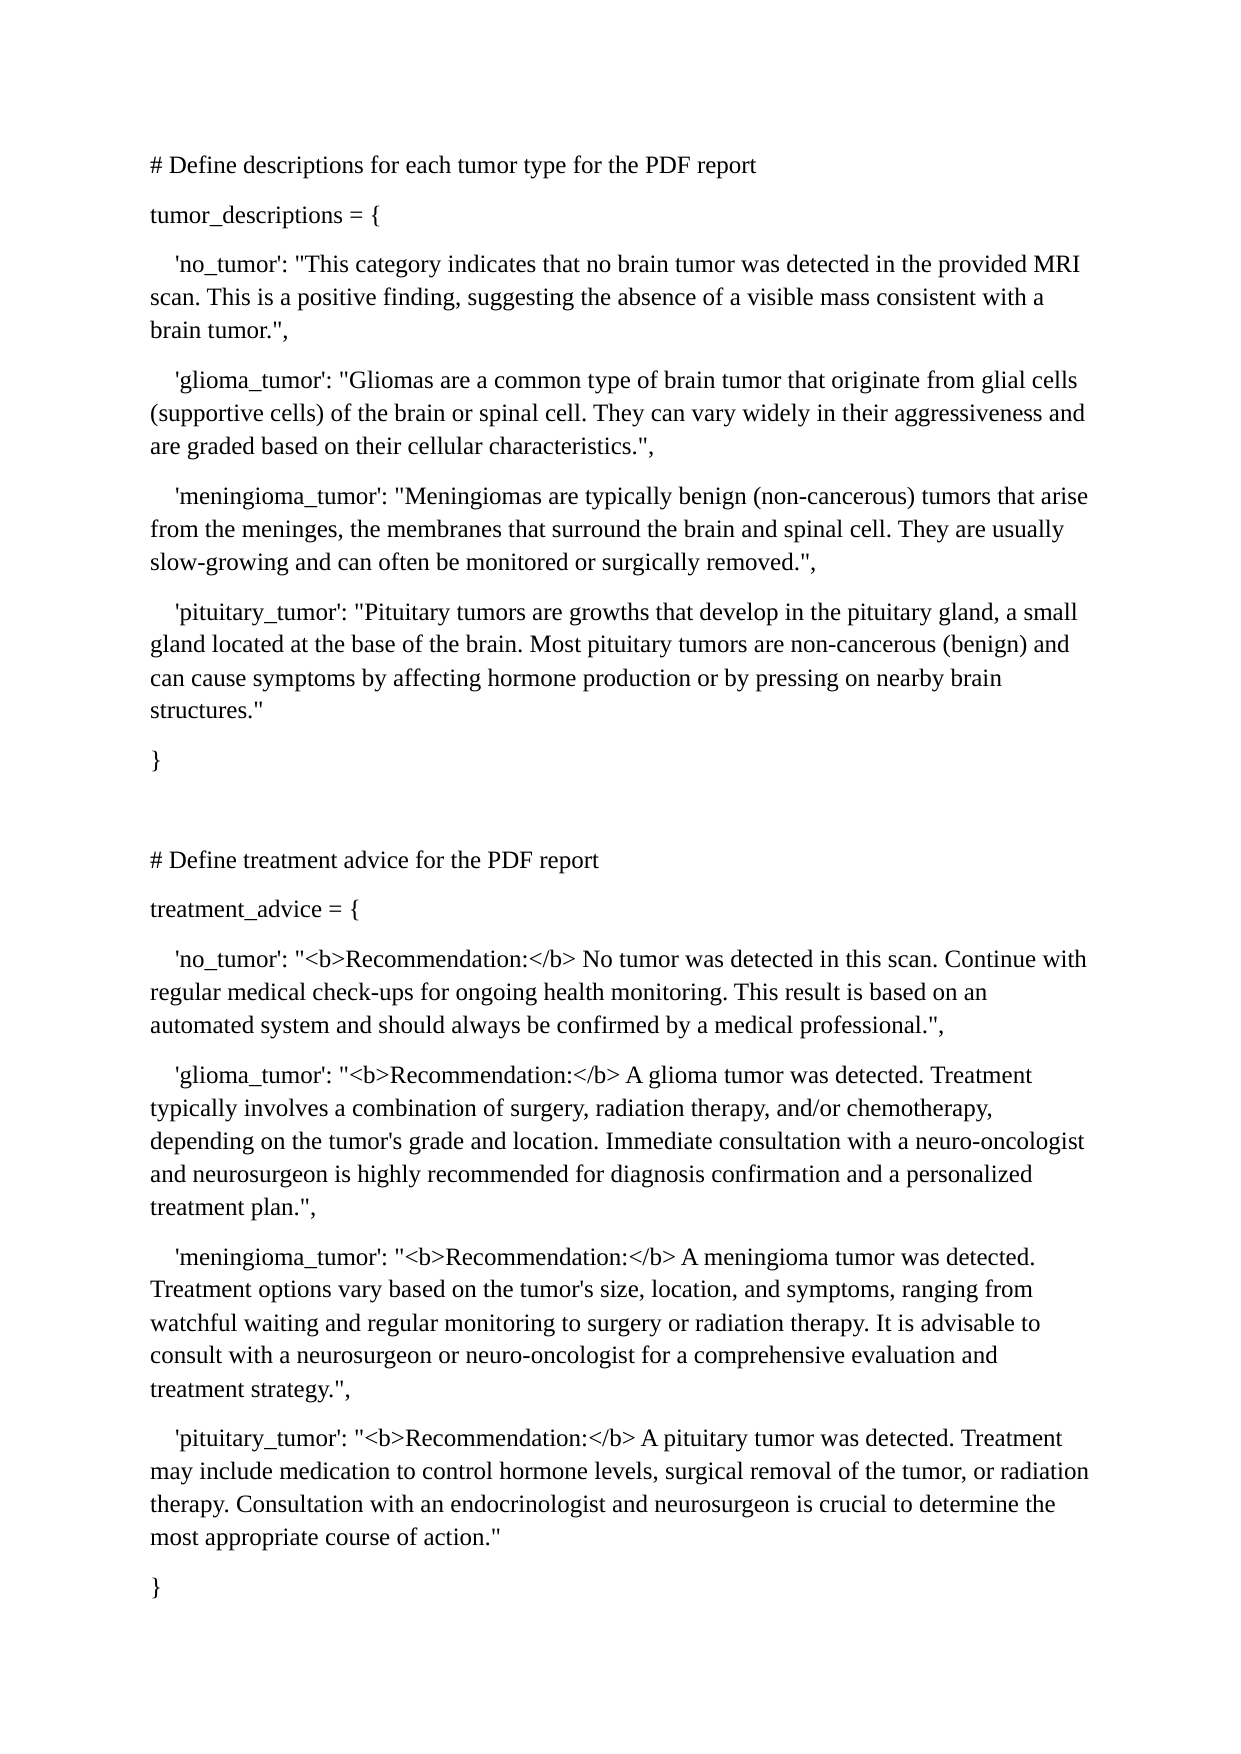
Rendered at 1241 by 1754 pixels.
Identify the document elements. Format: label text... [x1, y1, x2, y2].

text 'glioma_tumor': "<b>Recommendation:</b> A glioma tumor was detected. Treatment typically involves a combination of surgery, radiation therapy, and/or chemotherapy, depending on the tumor's grade and location. Immediate consultation with a neuro-oncologist and neurosurgeon is highly recommended for diagnosis confirmation and a personalized treatment plan.", [150, 1060, 1090, 1221]
text 'no_tumor': "This category indicates that no brain tumor was detected in the provided MRI scan. This is a positive finding, suggesting the absence of a visible mass consistent with a brain tumor.", [150, 249, 1090, 344]
text 'glioma_tumor': "Gliomas are a common type of brain tumor that originate from glial cells (supportive cells) of the brain or spinal cell. They can vary widely in their aggressiveness and are graded based on their cellular characteristics.", [150, 365, 1090, 460]
text 'meningioma_tumor': "<b>Recommendation:</b> A meningioma tumor was detected. Treatment options vary based on the tumor's size, location, and symptoms, ranging from watchful waiting and regular monitoring to surgery or radiation therapy. It is advisable to consult with a neurosurgeon or neuro-oncologist for a comprehensive evaluation and treatment strategy.", [150, 1242, 1090, 1402]
text 'no_tumor': "<b>Recommendation:</b> No tumor was detected in this scan. Continue with regular medical check-ups for ongoing health monitoring. This result is based on an automated system and should always be confirmed by a medical professional.", [150, 944, 1090, 1039]
text # Define treatment advice for the PDF report [150, 845, 1090, 873]
text 'pituitary_tumor': "<b>Recommendation:</b> A pituitary tumor was detected. Treatment may include medication to control hormone levels, surgical removal of the tumor, or radiation therapy. Consultation with an endocrinologist and neurosurgeon is crucial to determine the most appropriate course of action." [150, 1423, 1090, 1551]
text } [150, 745, 1090, 774]
text } [150, 1572, 1090, 1601]
text 'meningioma_tumor': "Meningiomas are typically benign (non-cancerous) tumors that arise from the meninges, the membranes that surround the brain and spinal cell. They are usually slow-growing and can often be monitored or surgically removed.", [150, 481, 1090, 576]
text # Define descriptions for each tumor type for the PDF report [150, 150, 1090, 179]
text tumor_descriptions = { [150, 200, 1090, 228]
text 'pituitary_tumor': "Pituitary tumors are growths that develop in the pituitary gland, a small gland located at the base of the brain. Most pituitary tumors are non-cancerous (benign) and can cause symptoms by affecting hormone production or by pressing on nearby brain structures." [150, 597, 1090, 724]
text treatment_advice = { [150, 894, 1090, 923]
